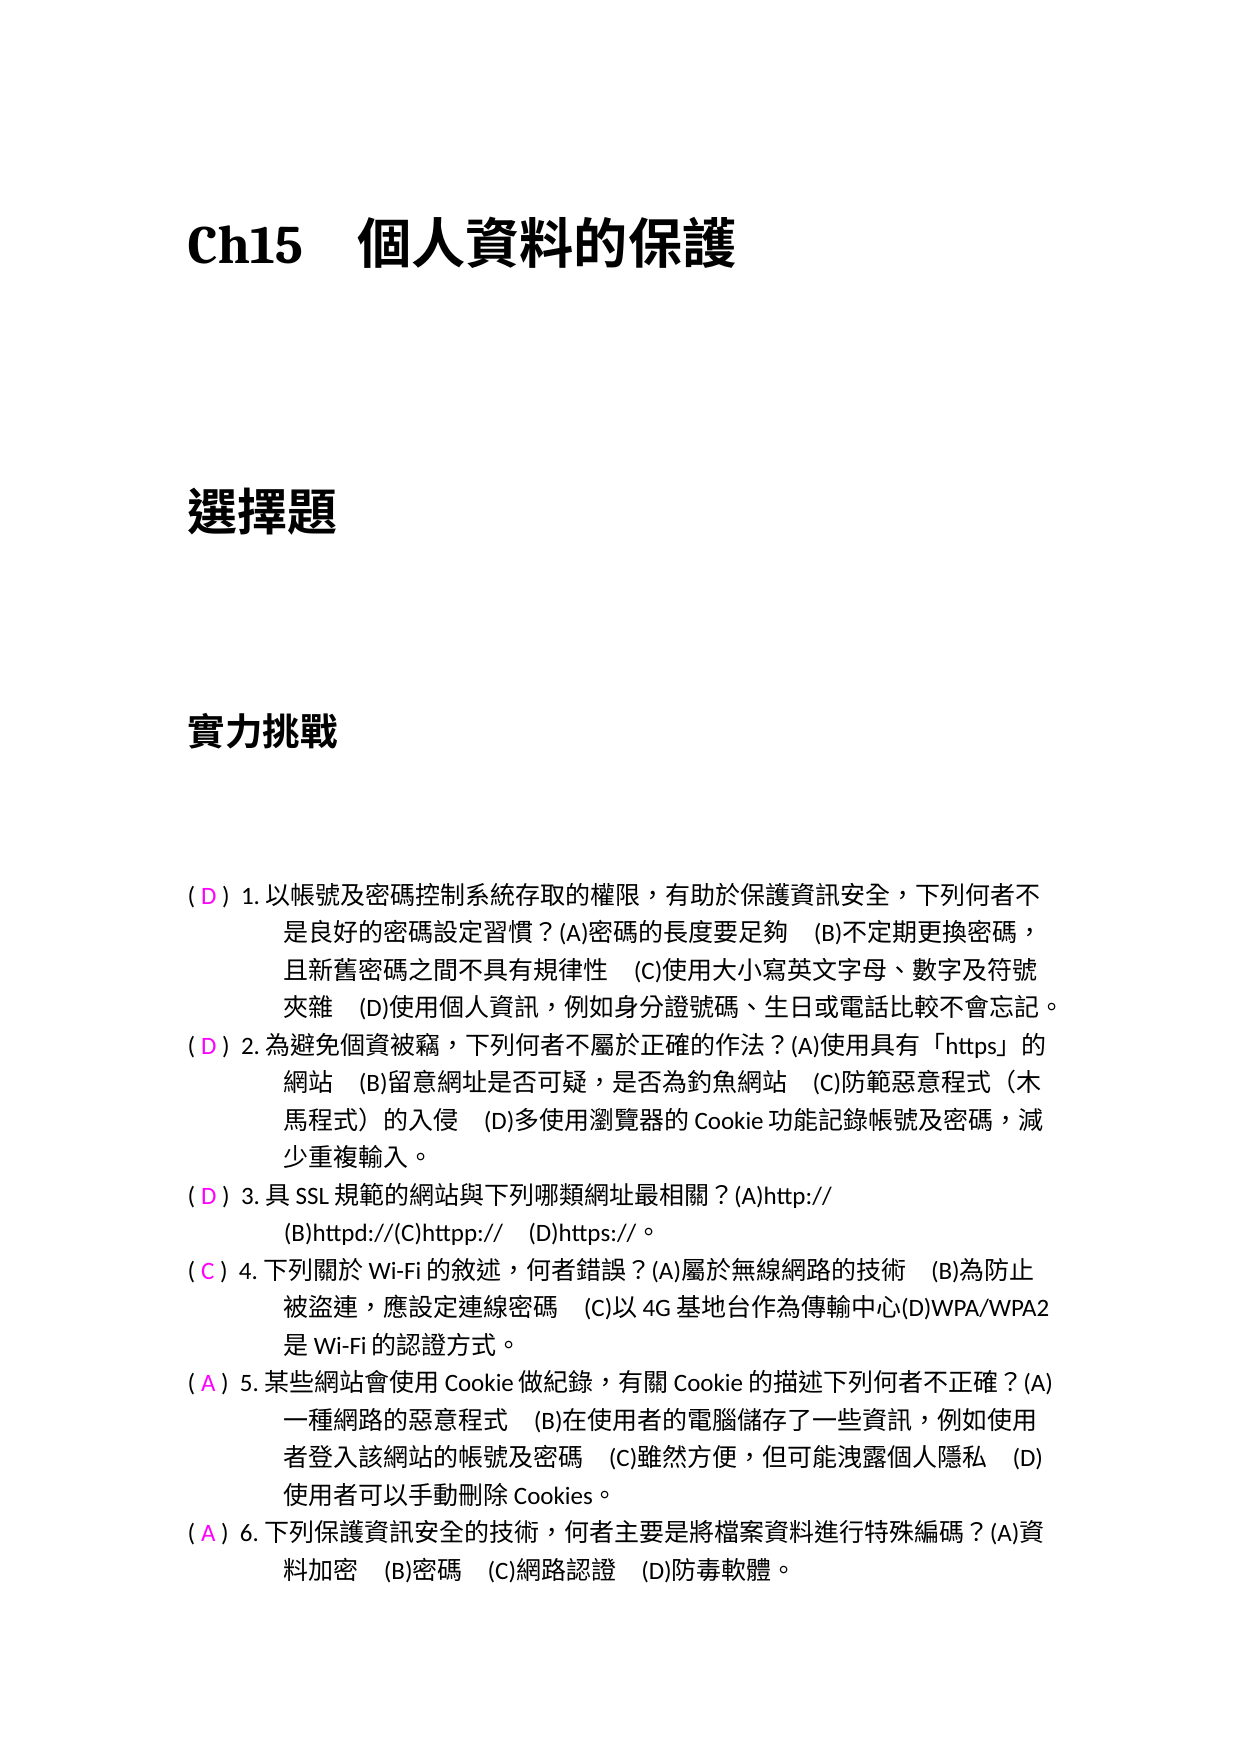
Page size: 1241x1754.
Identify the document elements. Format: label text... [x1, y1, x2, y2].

subtitle 選擇題 [187, 471, 1053, 546]
subtitle Ch15 個人資料的保護 [187, 183, 1053, 296]
text ( A ) 5. 某些網站會使用Cookie做紀錄，有關Cookie的描述下列何者不正確？(A)一種網路的惡意程式 (B)在使用者的電腦儲存了一些資訊，例如使用者登入該網站的帳號及密碼 (C)雖然方便，但可能洩露個人隱私 (D)使用者可以手動刪除Cookies。 [187, 1362, 1053, 1512]
text ( A ) 6. 下列保護資訊安全的技術，何者主要是將檔案資料進行特殊編碼？(A)資料加密 (B)密碼 (C)網路認證 (D)防毒軟體。 [187, 1512, 1053, 1587]
text ( C ) 4. 下列關於Wi-Fi的敘述，何者錯誤？(A)屬於無線網路的技術 (B)為防止被盜連，應設定連線密碼 (C)以4G基地台作為傳輸中心(D)WPA/WPA2是Wi-Fi的認證方式。 [187, 1250, 1053, 1362]
text ( D ) 2. 為避免個資被竊，下列何者不屬於正確的作法？(A)使用具有「https」的網站 (B)留意網址是否可疑，是否為釣魚網站 (C)防範惡意程式（木馬程式）的入侵 (D)多使用瀏覽器的Cookie功能記錄帳號及密碼，減少重複輸入。 [187, 1025, 1053, 1175]
subtitle 實力挑戰 [187, 691, 1053, 766]
text ( D ) 1. 以帳號及密碼控制系統存取的權限，有助於保護資訊安全，下列何者不是良好的密碼設定習慣？(A)密碼的長度要足夠 (B)不定期更換密碼，且新舊密碼之間不具有規律性 (C)使用大小寫英文字母、數字及符號夾雜 (D)使用個人資訊，例如身分證號碼、生日或電話比較不會忘記。 [187, 875, 1053, 1025]
text ( D ) 3. 具SSL規範的網站與下列哪類網址最相關？(A)http:// (B)httpd://(C)httpp:// (D)https://。 [187, 1175, 1053, 1250]
